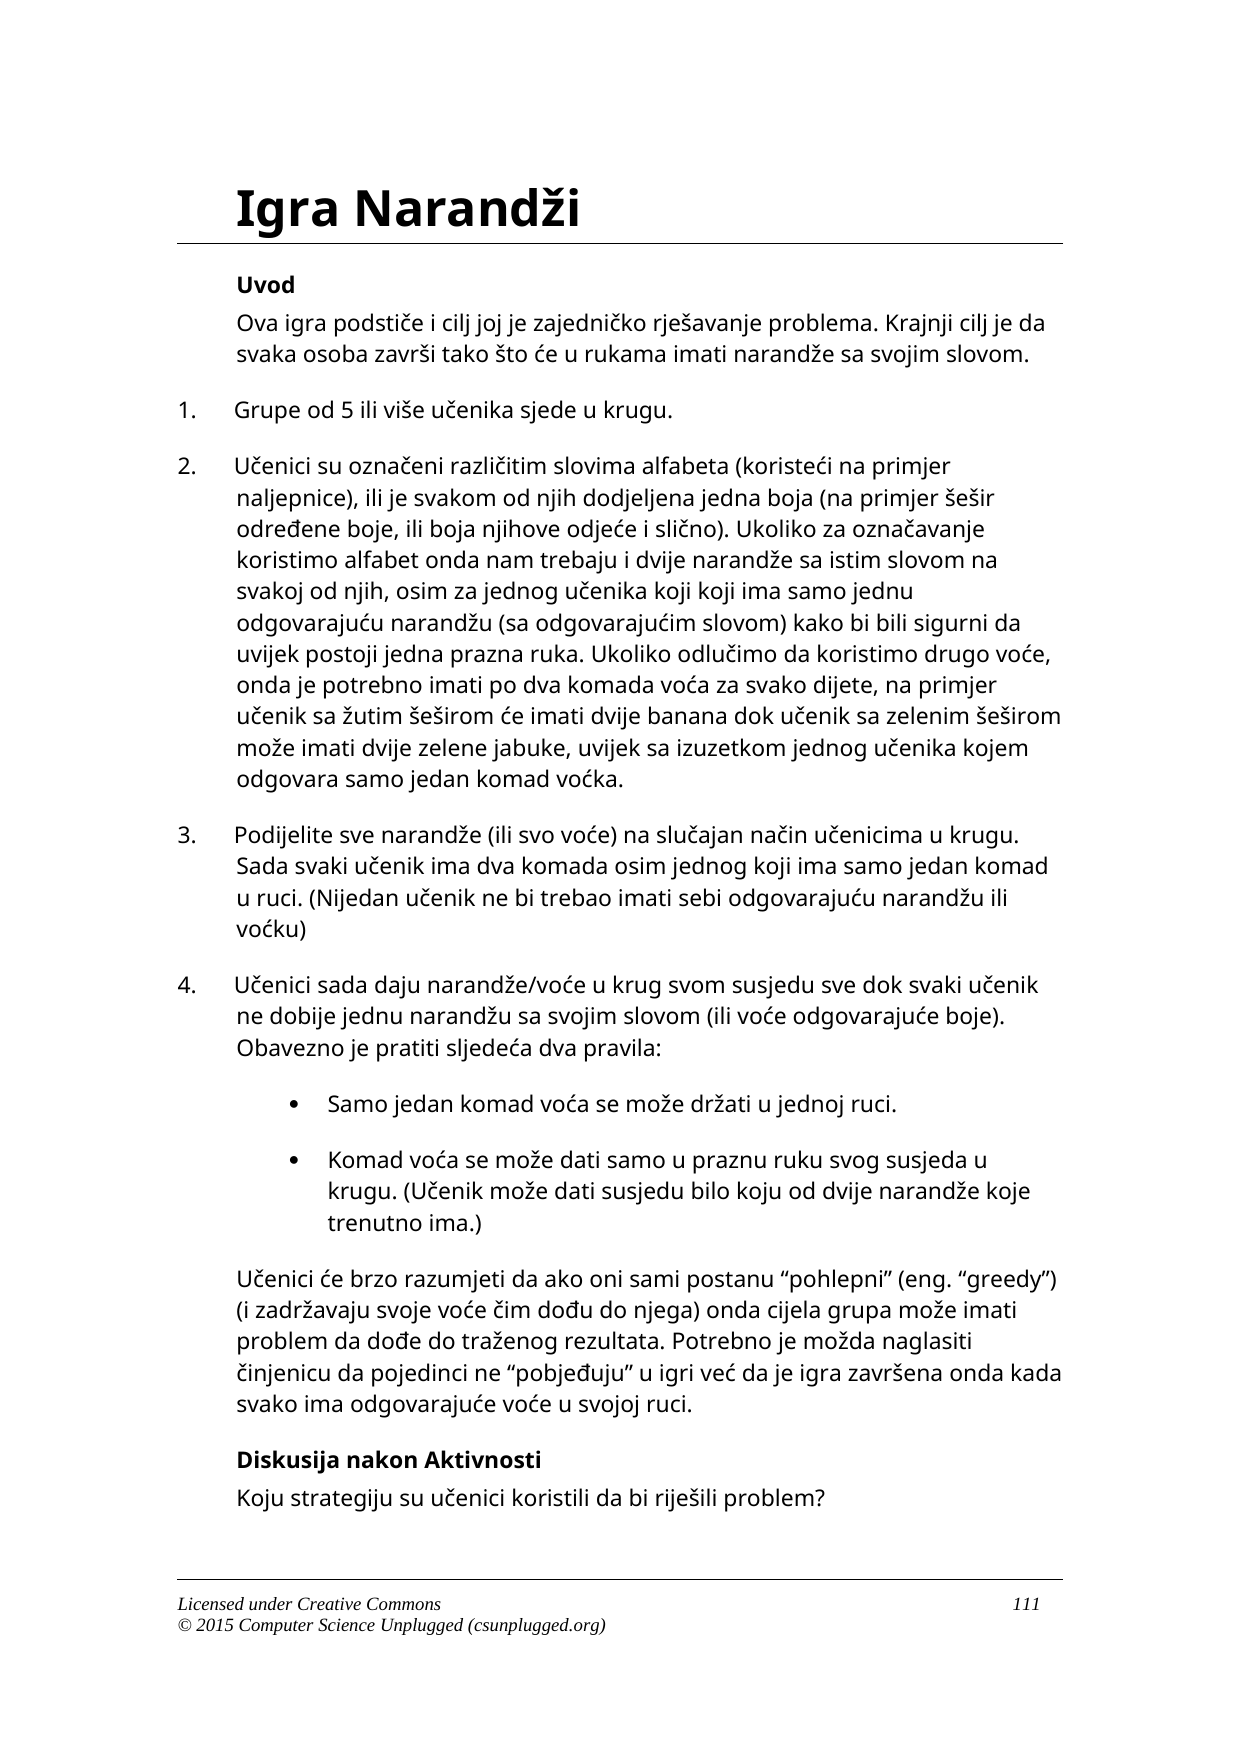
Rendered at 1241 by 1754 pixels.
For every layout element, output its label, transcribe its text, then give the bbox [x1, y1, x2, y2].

list Grupe od 5 ili više učenika sjede u krugu. [177, 394, 1063, 425]
text Koju strategiju su učenici koristili da bi riješili problem? [236, 1481, 1063, 1513]
list Komad voća se može dati samo u praznu ruku svog susjeda u krugu. (Učenik može dati susjedu bilo koju od dvije narandže koje trenutno ima.) [290, 1144, 1063, 1238]
text Učenici će brzo razumjeti da ako oni sami postanu “pohlepni” (eng. “greedy”) (i zadržavaju svoje voće čim dođu do njega) onda cijela grupa može imati problem da dođe do traženog rezultata. Potrebno je možda naglasiti činjenicu da pojedinci ne “pobjeđuju” u igri već da je igra završena onda kada svako ima odgovarajuće voće u svojoj ruci. [236, 1263, 1063, 1419]
subtitle Uvod [236, 269, 1063, 300]
text Ova igra podstiče i cilj joj je zajedničko rješavanje problema. Krajnji cilj je da svaka osoba završi tako što će u rukama imati narandže sa svojim slovom. [236, 306, 1063, 369]
list Podijelite sve narandže (ili svo voće) na slučajan način učenicima u krugu. Sada svaki učenik ima dva komada osim jednog koji ima samo jedan komad u ruci. (Nijedan učenik ne bi trebao imati sebi odgovarajuću narandžu ili voćku) [177, 819, 1063, 944]
list Samo jedan komad voća se može držati u jednoj ruci. [290, 1088, 1063, 1119]
text Igra Narandži [177, 173, 1063, 243]
list Učenici sada daju narandže/voće u krug svom susjedu sve dok svaki učenik ne dobije jednu narandžu sa svojim slovom (ili voće odgovarajuće boje). Obavezno je pratiti sljedeća dva pravila: [177, 969, 1063, 1063]
list Učenici su označeni različitim slovima alfabeta (koristeći na primjer naljepnice), ili je svakom od njih dodjeljena jedna boja (na primjer šešir određene boje, ili boja njihove odjeće i slično). Ukoliko za označavanje koristimo alfabet onda nam trebaju i dvije narandže sa istim slovom na svakoj od njih, osim za jednog učenika koji koji ima samo jednu odgovarajuću narandžu (sa odgovarajućim slovom) kako bi bili sigurni da uvijek postoji jedna prazna ruka. Ukoliko odlučimo da koristimo drugo voće, onda je potrebno imati po dva komada voća za svako dijete, na primjer učenik sa žutim šeširom će imati dvije banana dok učenik sa zelenim šeširom može imati dvije zelene jabuke, uvijek sa izuzetkom jednog učenika kojem odgovara samo jedan komad voćka. [177, 450, 1063, 794]
subtitle Diskusija nakon Aktivnosti [236, 1444, 1063, 1475]
